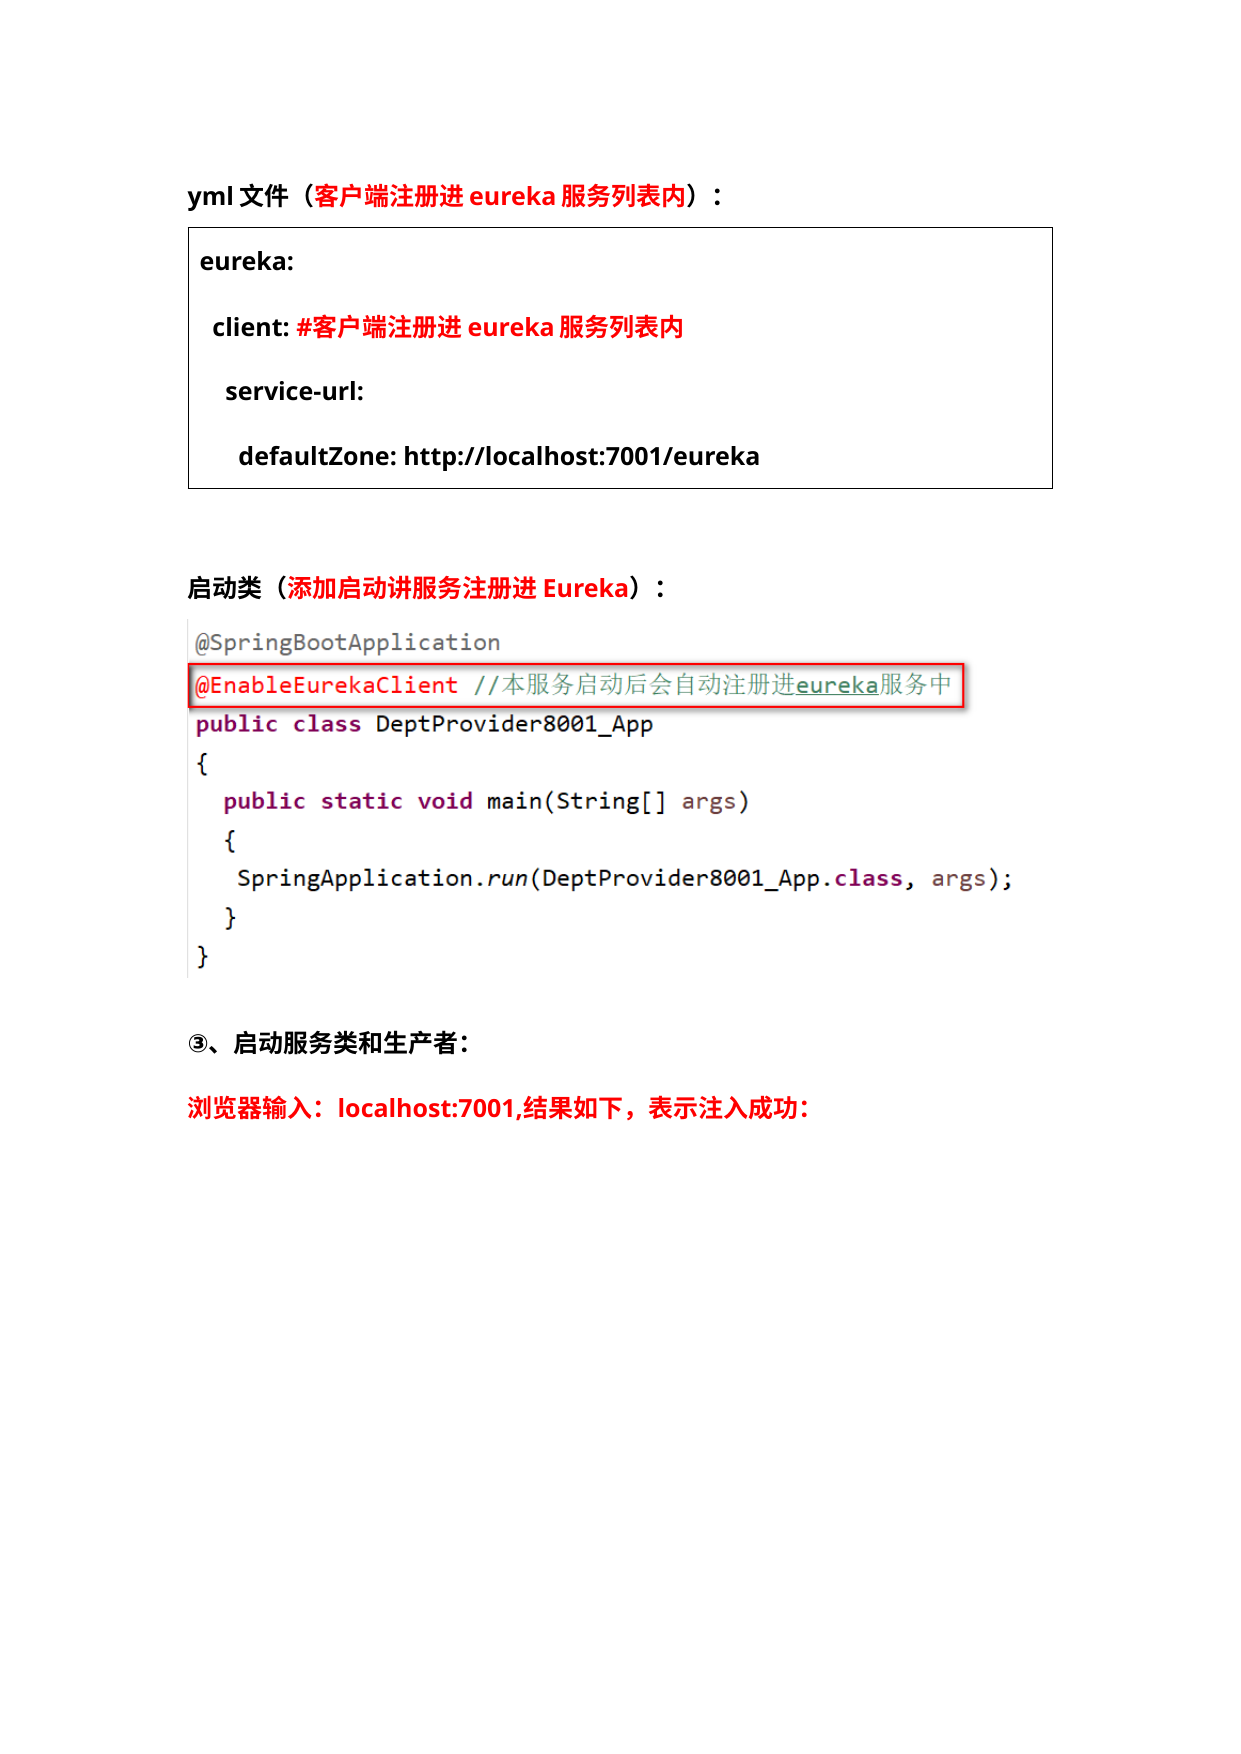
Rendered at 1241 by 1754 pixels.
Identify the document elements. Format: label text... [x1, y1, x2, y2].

text 浏览器输入：localhost:7001,结果如下，表示注入成功： [187, 1074, 1053, 1139]
text 启动类（添加启动讲服务注册进Eureka）： [187, 554, 1053, 619]
text ③、启动服务类和生产者： [187, 1009, 1053, 1074]
picture [187, 619, 1053, 978]
table_header eureka: client: #客户端注册进eureka服务列表内 service-url: defaultZone: http://localhost:7001/eureka [189, 228, 1052, 488]
text yml文件（客户端注册进eureka服务列表内）： [187, 162, 1053, 227]
